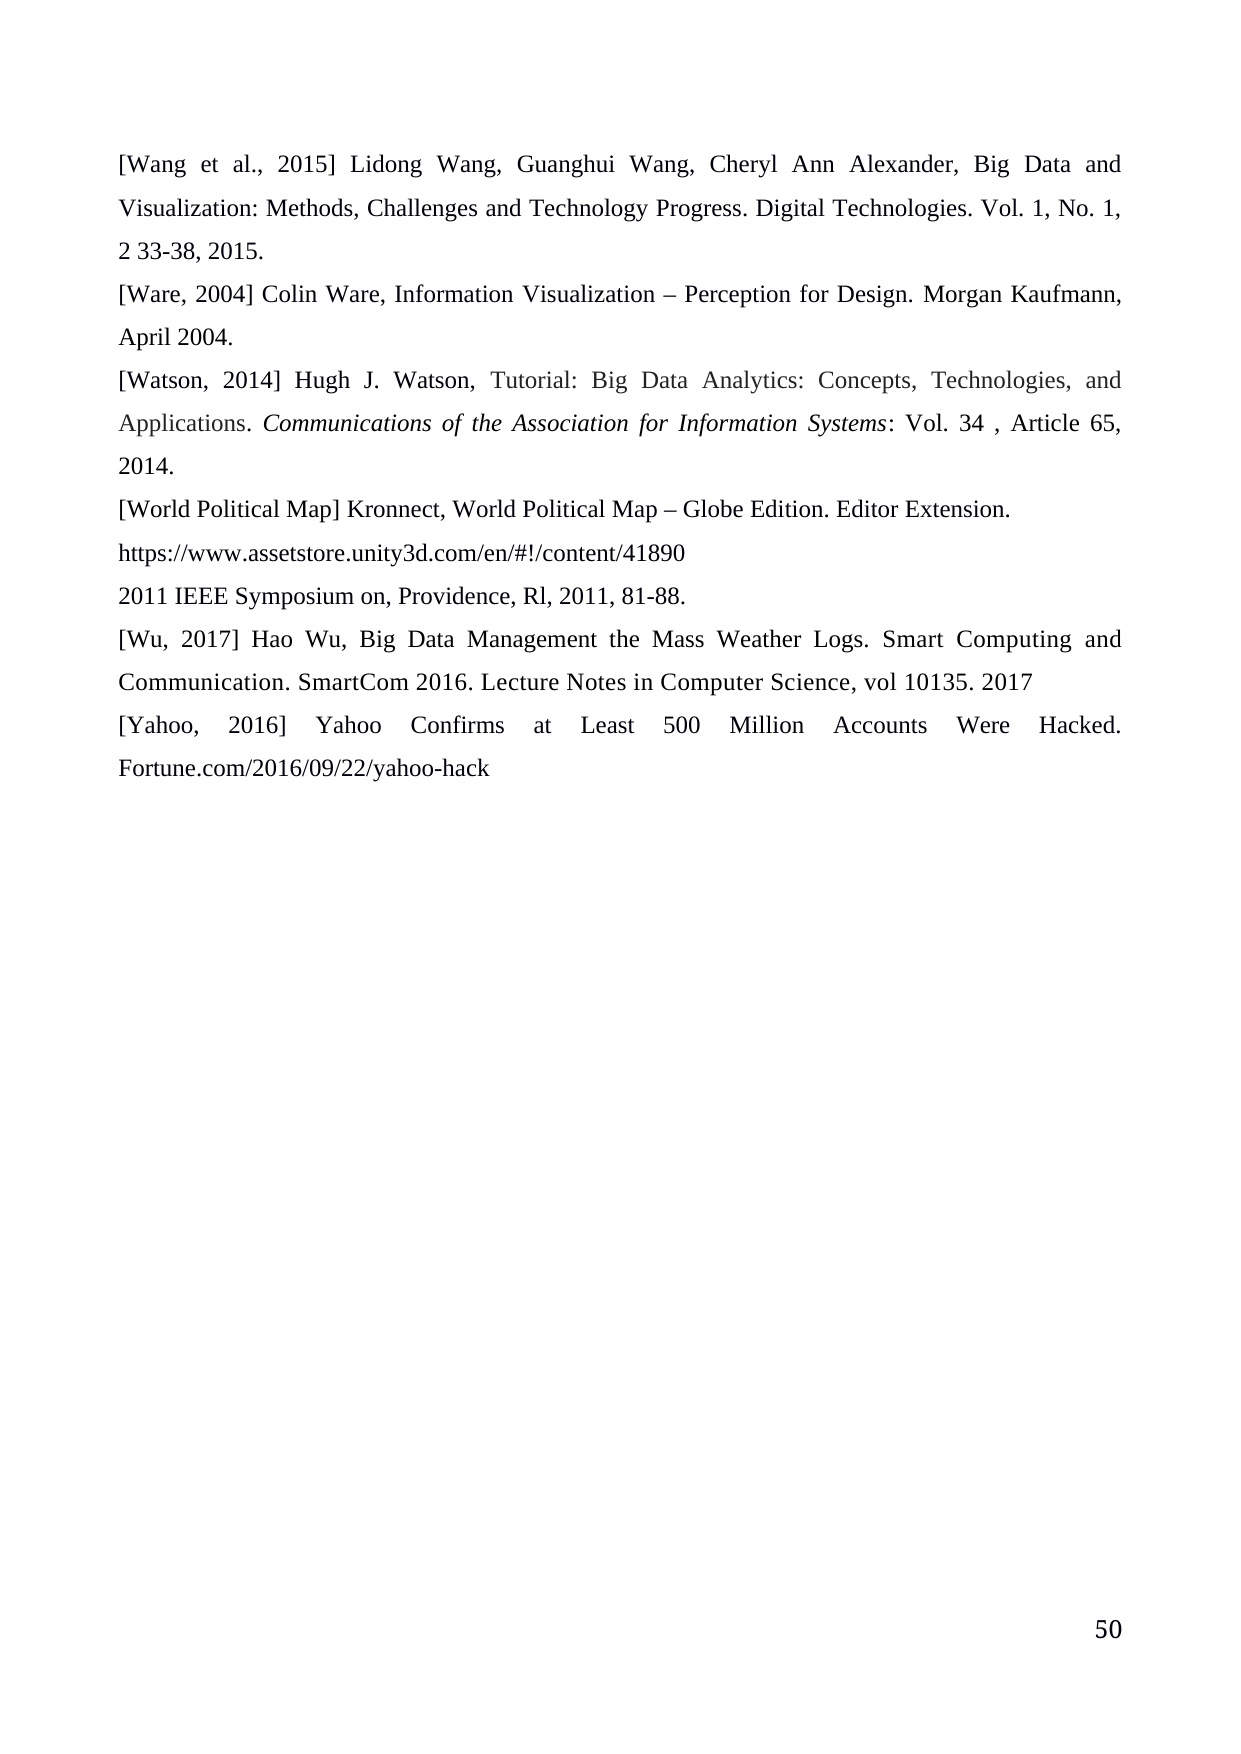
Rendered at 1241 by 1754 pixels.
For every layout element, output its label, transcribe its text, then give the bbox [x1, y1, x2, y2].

text [Watson, 2014] Hugh J. Watson, Tutorial: Big Data Analytics: Concepts, Technologies, and Applications. Communications of the Association for Information Systems: Vol. 34 , Article 65, 2014. [118, 365, 1122, 480]
text [Yahoo, 2016] Yahoo Confirms at Least 500 Million Accounts Were Hacked. Fortune.com/2016/09/22/yahoo-hack [118, 710, 1122, 782]
text [Ware, 2004] Colin Ware, Information Visualization – Perception for Design. Morgan Kaufmann, April 2004. [118, 279, 1122, 351]
text [World Political Map] Kronnect, World Political Map – Globe Edition. Editor Extension. https://www.assetstore.unity3d.com/en/#!/content/41890 [118, 494, 1122, 566]
text 2011 IEEE Symposium on, Providence, Rl, 2011, 81-88. [118, 581, 1122, 609]
text [Wu, 2017] Hao Wu, Big Data Management the Mass Weather Logs. Smart Computing and Communication. SmartCom 2016. Lecture Notes in Computer Science, vol 10135. 2017 [118, 624, 1122, 696]
text [Wang et al., 2015] Lidong Wang, Guanghui Wang, Cheryl Ann Alexander, Big Data and Visualization: Methods, Challenges and Technology Progress. Digital Technologies. Vol. 1, No. 1, 2 33-38, 2015. [118, 149, 1122, 264]
